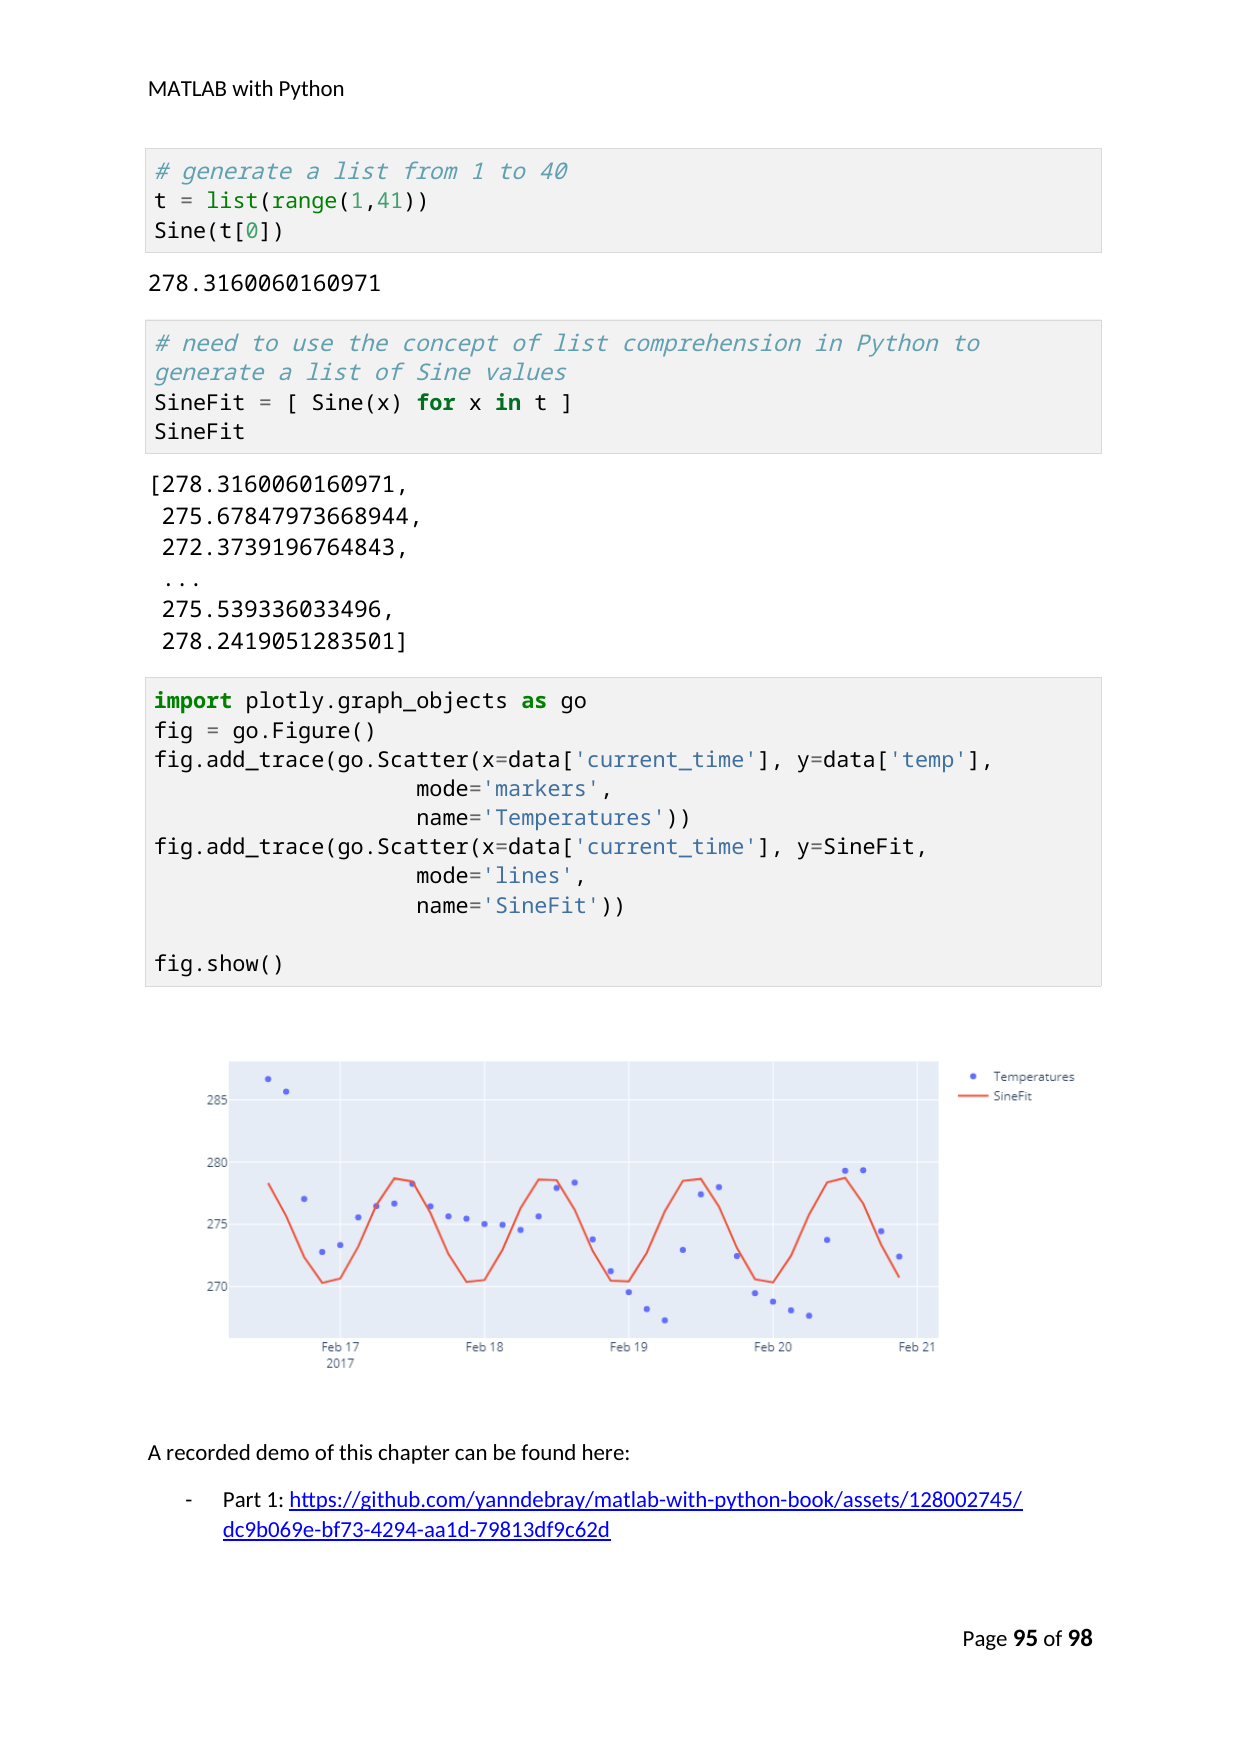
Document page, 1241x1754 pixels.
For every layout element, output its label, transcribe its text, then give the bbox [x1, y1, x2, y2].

text # generate a list from 1 to 40 t = list(range(1,41)) Sine(t[0]) [146, 149, 1101, 252]
picture [147, 1000, 1092, 1420]
list Part 1: https://github.com/yanndebray/matlab-with-python-book/assets/128002745/dc9b069e-bf73-4294-aa1d-79813df9c62d [185, 1485, 1093, 1543]
text [278.3160060160971, 275.67847973668944, 272.3739196764843, ... 275.539336033496, 278.2419051283501] [148, 468, 1093, 656]
text import plotly.graph_objects as go fig = go.Figure() fig.add_trace(go.Scatter(x=data['current_time'], y=data['temp'], mode='markers', name='Temperatures')) fig.add_trace(go.Scatter(x=data['current_time'], y=SineFit, mode='lines', name='SineFit')) fig.show() [146, 678, 1101, 986]
text A recorded demo of this chapter can be found here: [148, 1438, 1093, 1466]
text # need to use the concept of list comprehension in Python to generate a list of Sine values SineFit = [ Sine(x) for x in t ] SineFit [146, 321, 1101, 453]
text 278.3160060160971 [148, 267, 1093, 299]
